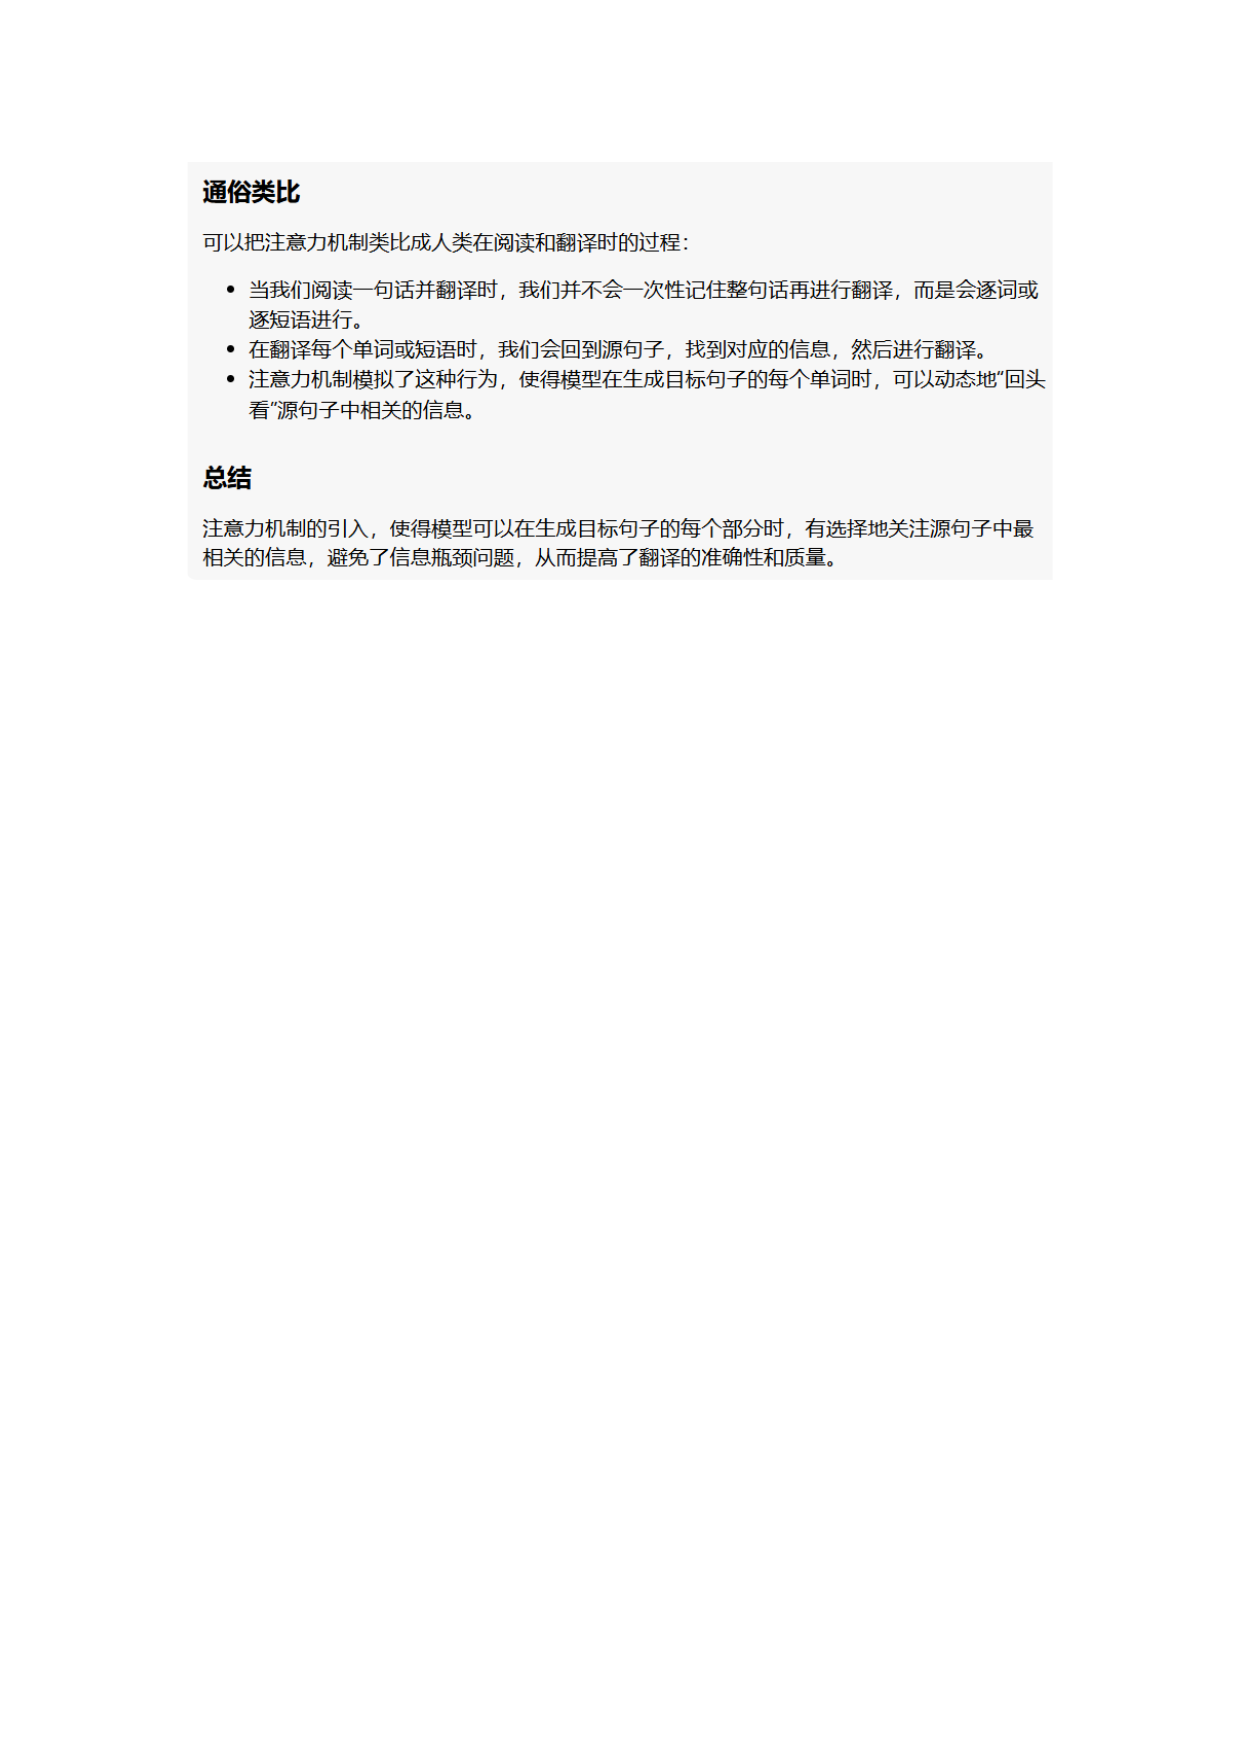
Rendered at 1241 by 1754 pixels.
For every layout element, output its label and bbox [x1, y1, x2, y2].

picture [187, 162, 1053, 585]
